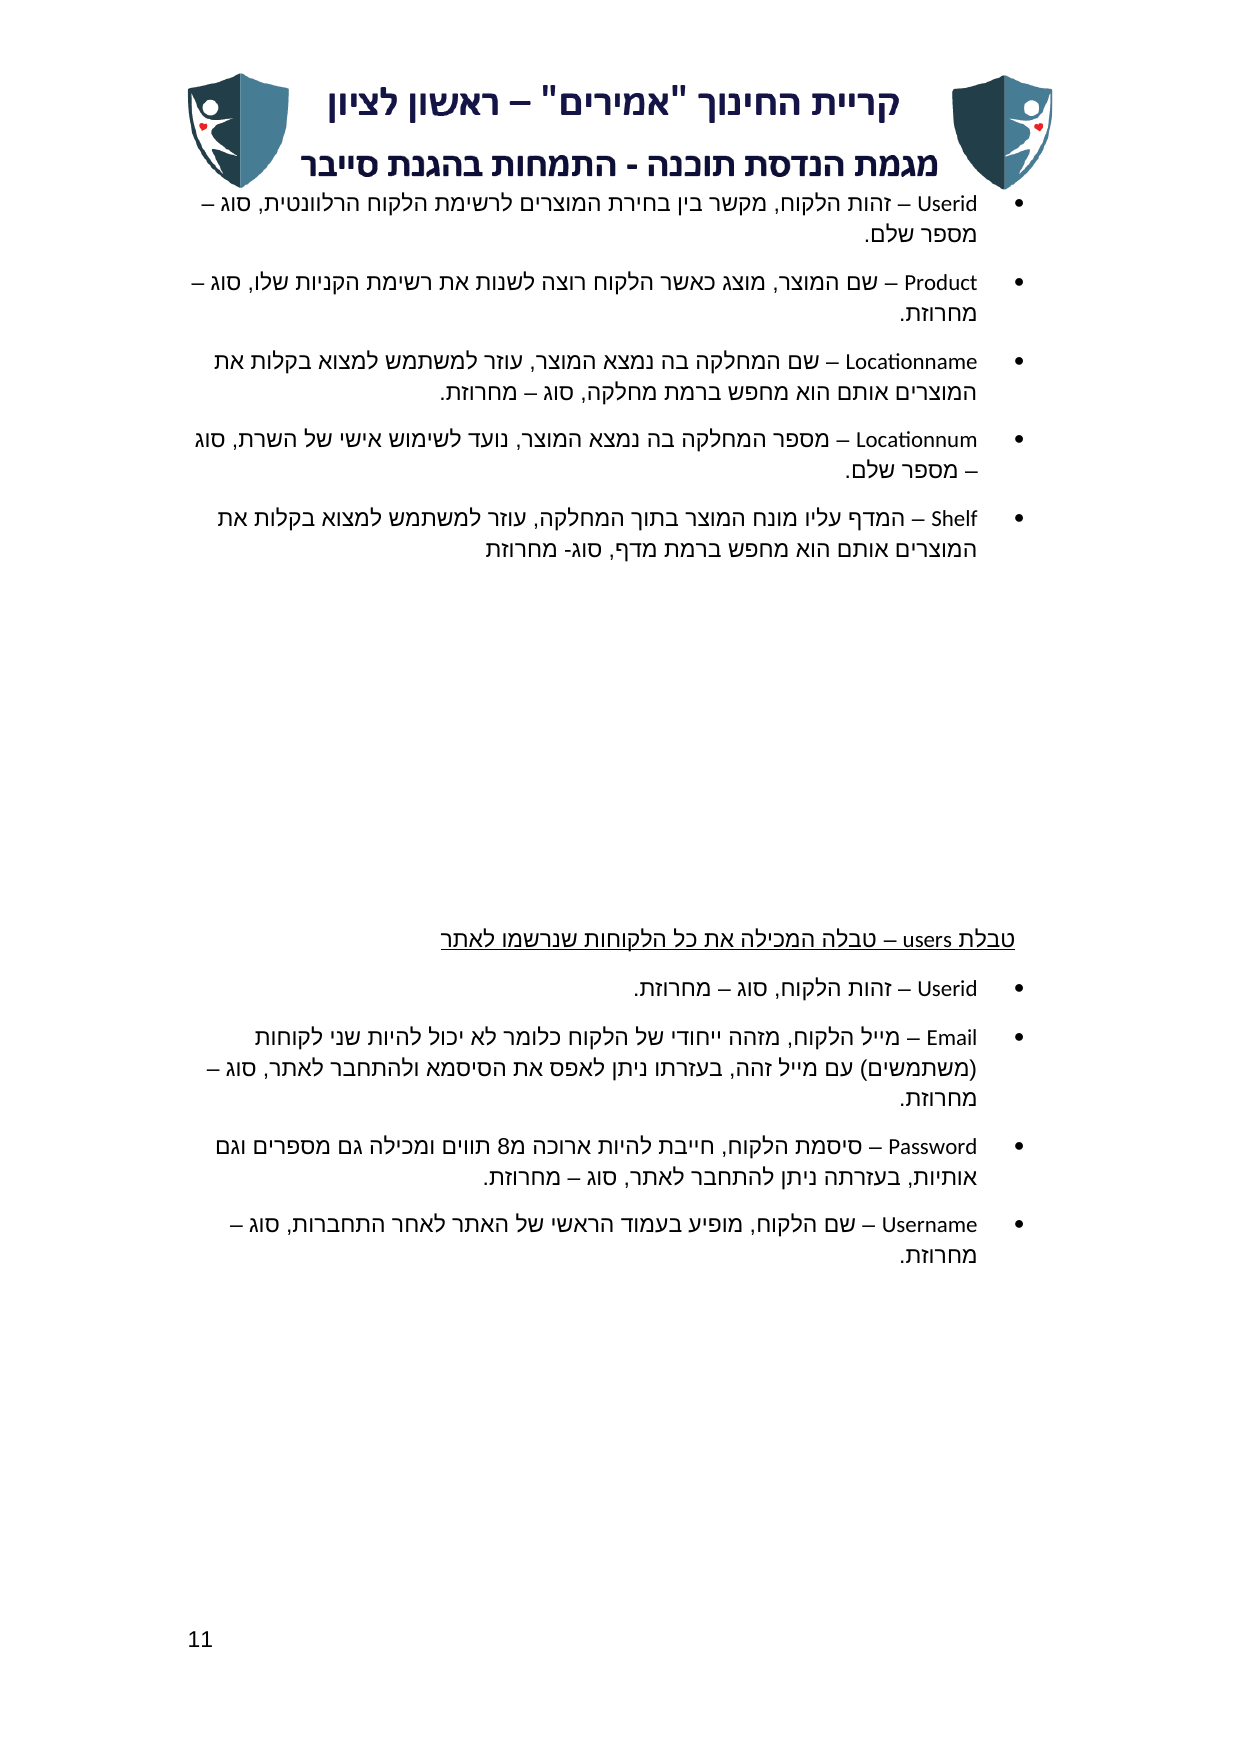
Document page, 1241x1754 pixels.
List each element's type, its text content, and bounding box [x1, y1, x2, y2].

list Userid – זהות הלקוח, סוג – מחרוזת. [187, 974, 1015, 1002]
list Locationname – שם המחלקה בה נמצא המוצר, עוזר למשתמש למצוא בקלות את המוצרים אותם הוא מחפש ברמת מחלקה, סוג – מחרוזת. [187, 347, 1015, 405]
list Product – שם המוצר, מוצג כאשר הלקוח רוצה לשנות את רשימת הקניות שלו, סוג – מחרוזת. [187, 268, 1015, 326]
text טבלת users – טבלה המכילה את כל הלקוחות שנרשמו לאתר [187, 925, 1015, 953]
list Shelf – המדף עליו מונח המוצר בתוך המחלקה, עוזר למשתמש למצוא בקלות את המוצרים אותם הוא מחפש ברמת מדף, סוג- מחרוזת [187, 504, 1015, 563]
list Locationnum – מספר המחלקה בה נמצא המוצר, נועד לשימוש אישי של השרת, סוג – מספר שלם. [187, 426, 1015, 484]
list Email – מייל הלקוח, מזהה ייחודי של הלקוח כלומר לא יכול להיות שני לקוחות (משתמשים) עם מייל זהה, בעזרתו ניתן לאפס את הסיסמא ולהתחבר לאתר, סוג – מחרוזת. [187, 1023, 1015, 1111]
list Userid – זהות הלקוח, מקשר בין בחירת המוצרים לרשימת הלקוח הרלוונטית, סוג – מספר שלם. [187, 190, 1015, 248]
picture [187, 73, 1053, 190]
list Password – סיסמת הלקוח, חייבת להיות ארוכה מ8 תווים ומכילה גם מספרים וגם אותיות, בעזרתה ניתן להתחבר לאתר, סוג – מחרוזת. [187, 1132, 1015, 1190]
list Username – שם הלקוח, מופיע בעמוד הראשי של האתר לאחר התחברות, סוג – מחרוזת. [187, 1211, 1015, 1269]
